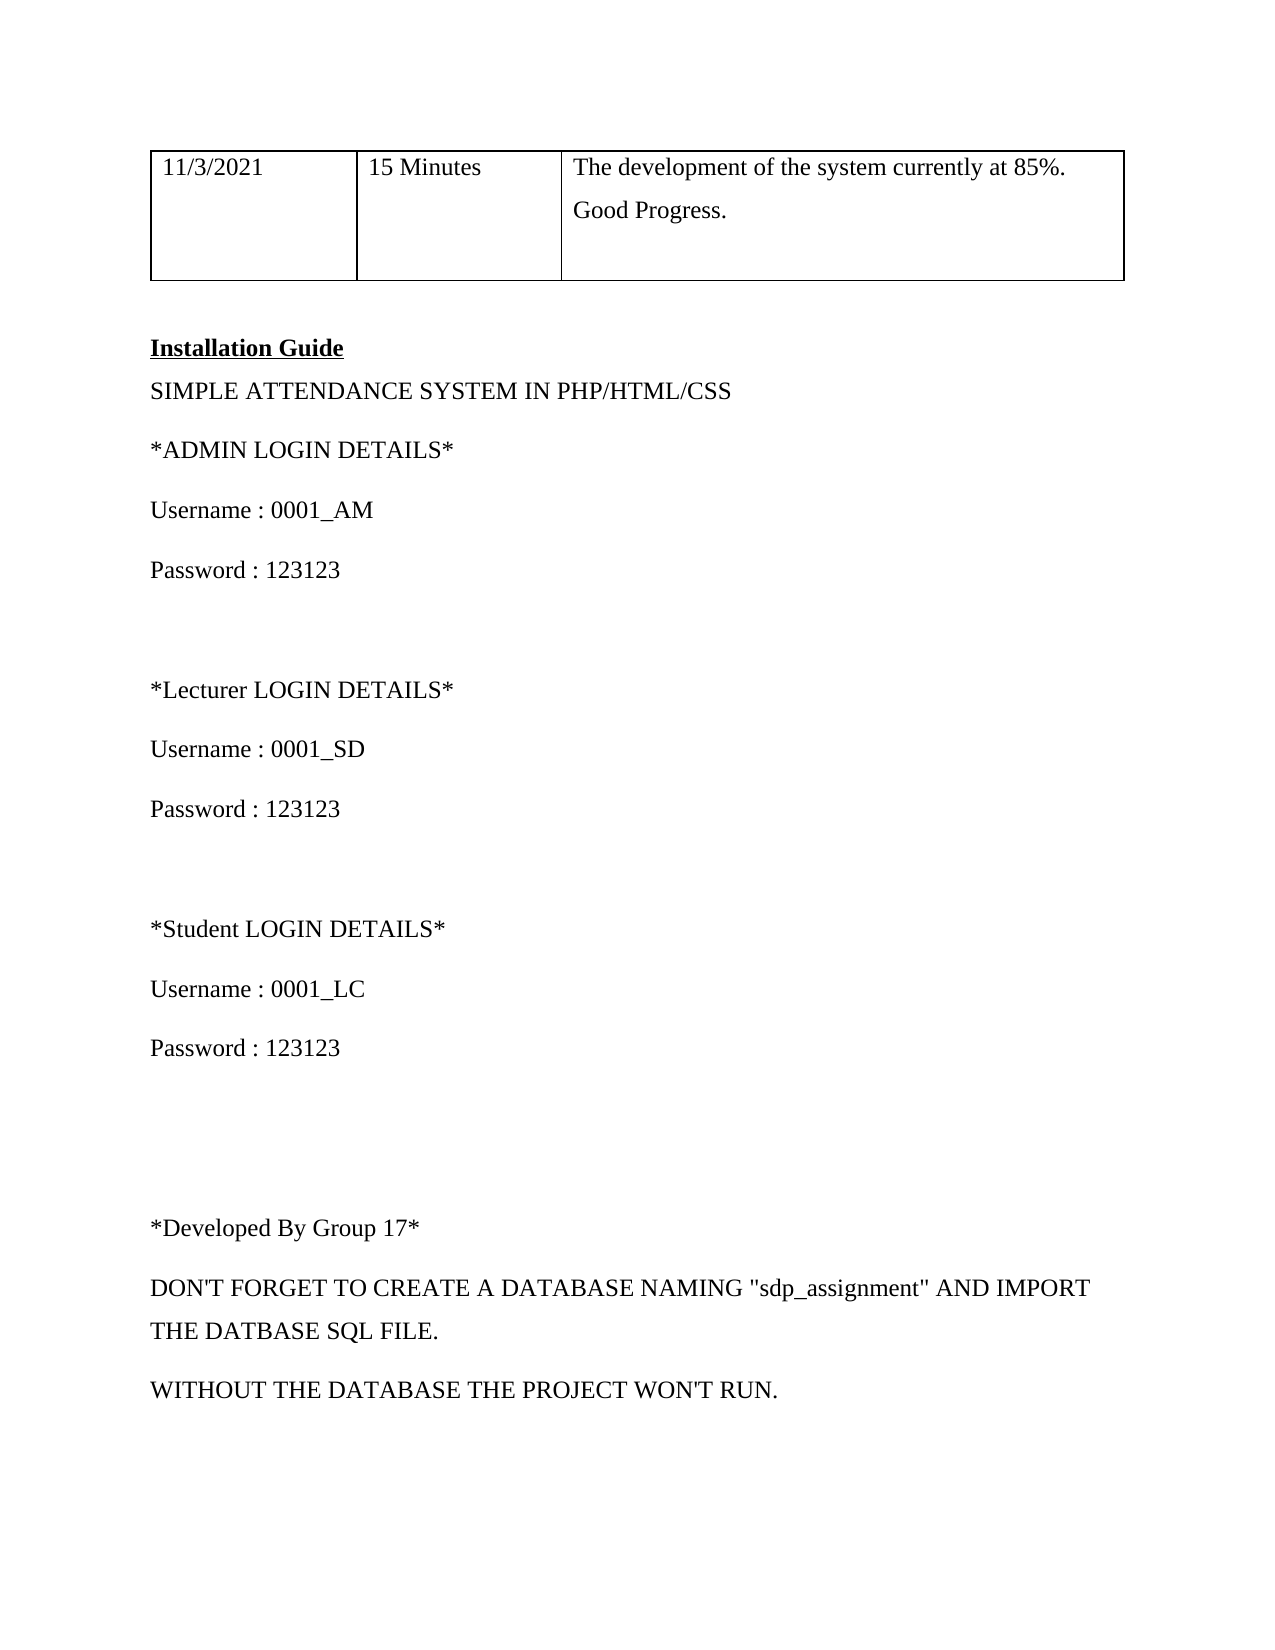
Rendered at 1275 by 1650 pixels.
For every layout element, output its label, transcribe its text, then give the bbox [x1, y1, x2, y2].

text SIMPLE ATTENDANCE SYSTEM IN PHP/HTML/CSS [150, 376, 1125, 404]
text Password : 123123 [150, 555, 1125, 584]
text *ADMIN LOGIN DETAILS* [150, 436, 1125, 464]
text Username : 0001_SD [150, 734, 1125, 763]
text *Lecturer LOGIN DETAILS* [150, 675, 1125, 703]
text Password : 123123 [150, 1033, 1125, 1062]
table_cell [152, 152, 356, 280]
text *Developed By Group 17* [150, 1213, 1125, 1242]
subtitle Installation Guide [150, 333, 1125, 361]
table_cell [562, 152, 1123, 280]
text Username : 0001_LC [150, 974, 1125, 1002]
text DON'T FORGET TO CREATE A DATABASE NAMING "sdp_assignment" AND IMPORT THE DATBASE SQL FILE. [150, 1273, 1125, 1344]
text Password : 123123 [150, 794, 1125, 823]
text WITHOUT THE DATABASE THE PROJECT WON'T RUN. [150, 1376, 1125, 1404]
text *Student LOGIN DETAILS* [150, 914, 1125, 943]
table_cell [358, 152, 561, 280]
text Username : 0001_AM [150, 495, 1125, 524]
